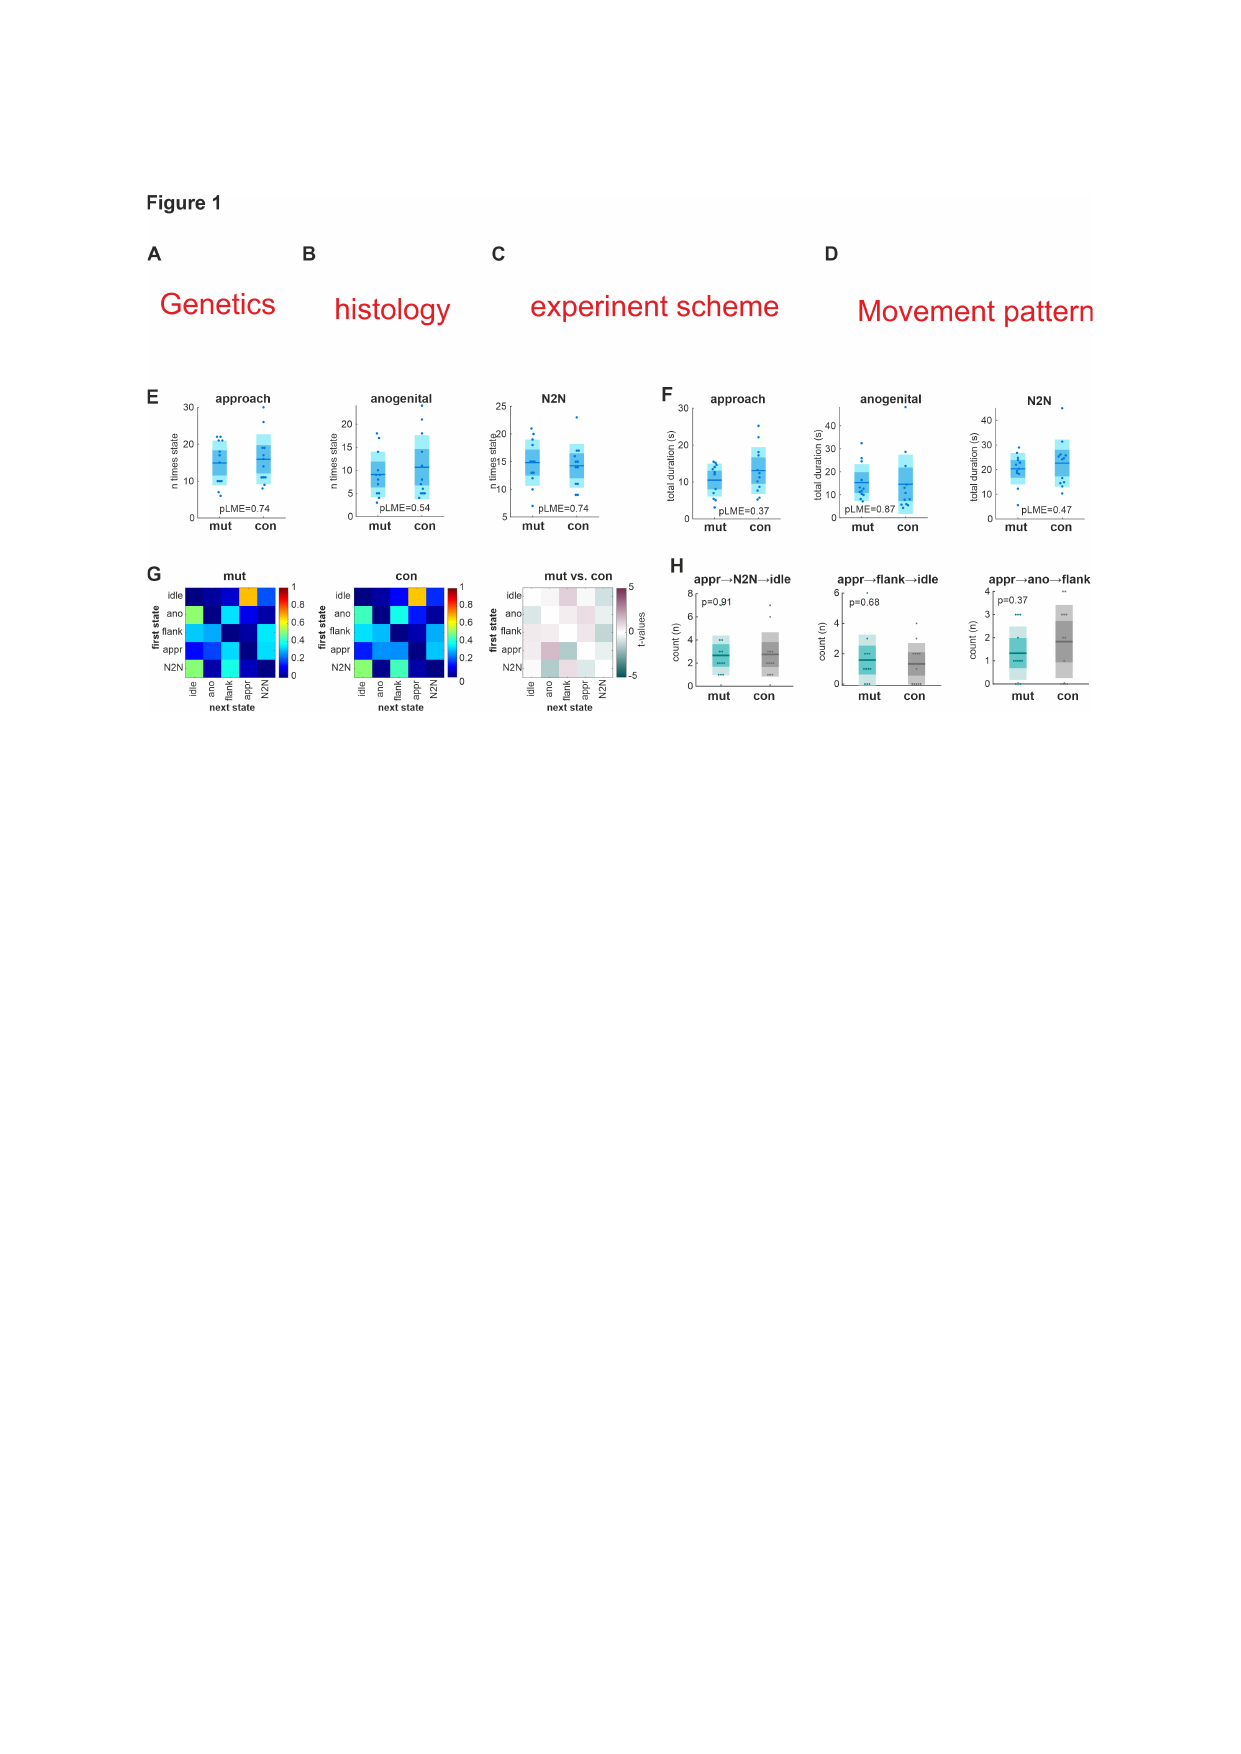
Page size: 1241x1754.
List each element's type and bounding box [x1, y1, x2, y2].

picture [147, 195, 1093, 711]
